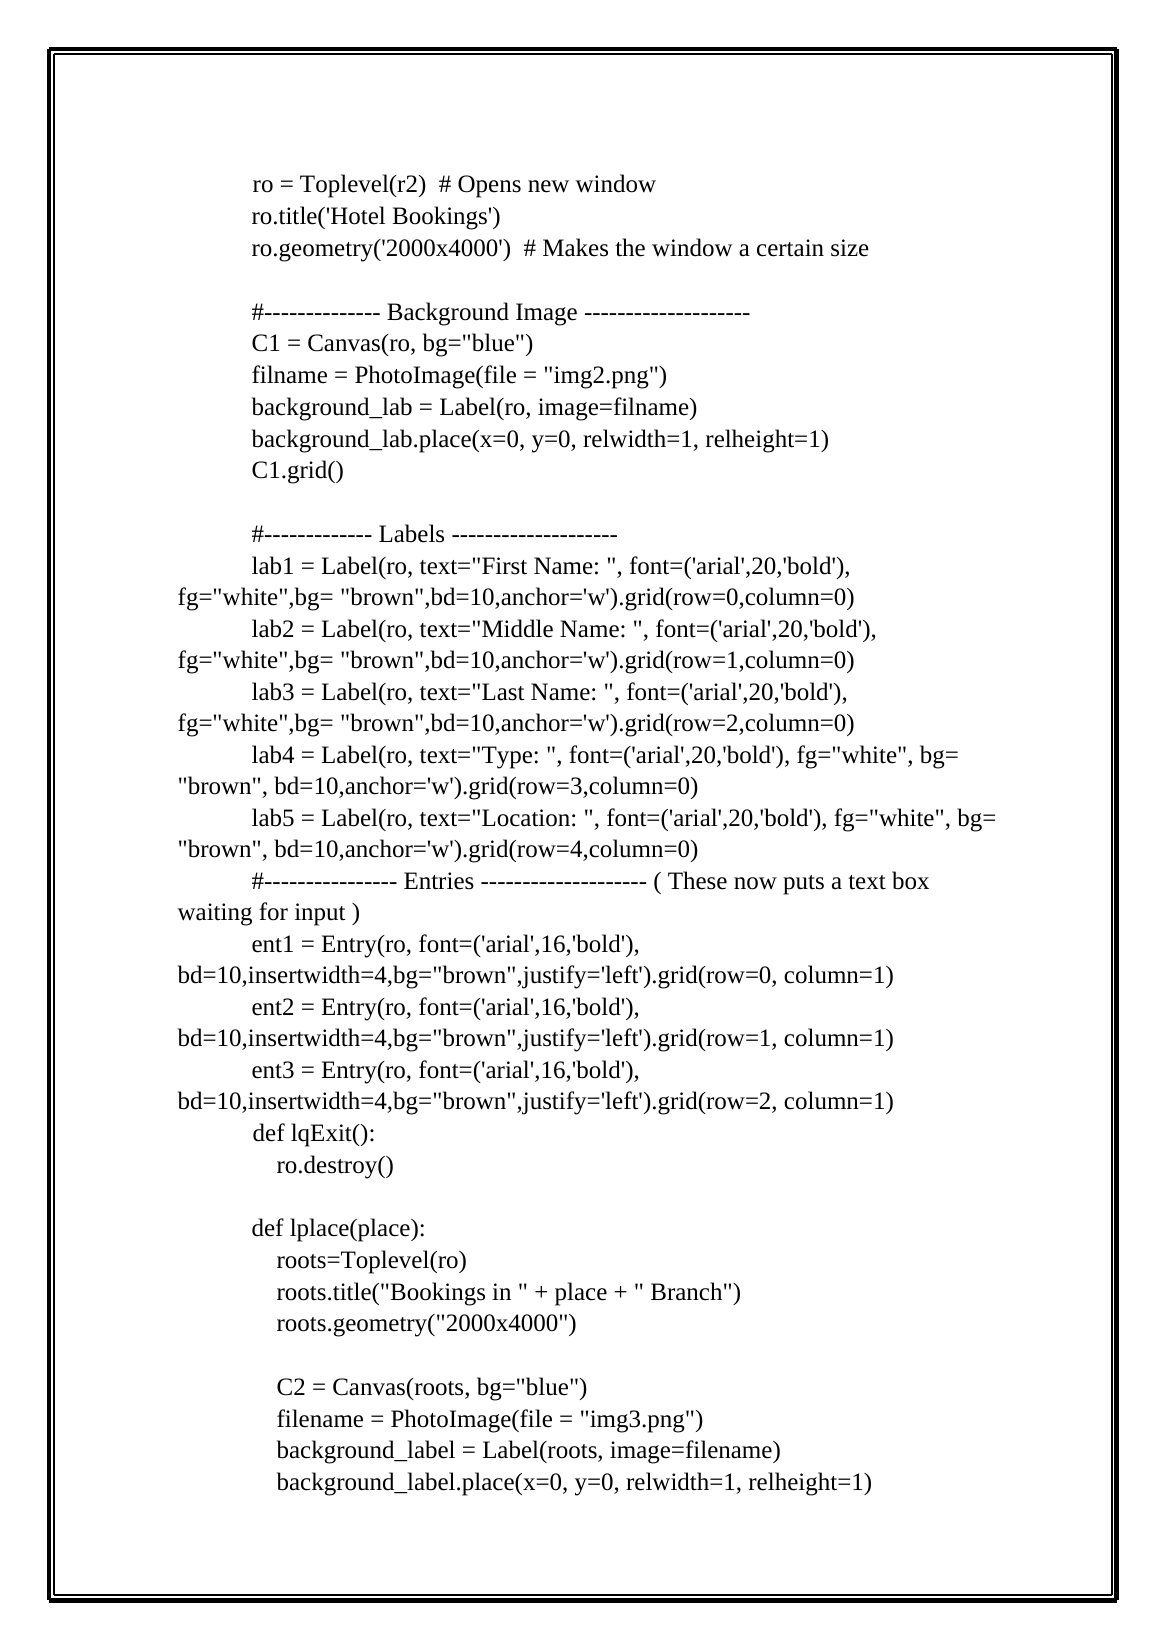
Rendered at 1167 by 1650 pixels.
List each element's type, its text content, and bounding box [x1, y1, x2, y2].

text roots=Toplevel(ro) [176, 1245, 1007, 1274]
text #---------------- Entries -------------------- ( These now puts a text box waiting for input ) [176, 866, 1007, 926]
text #-------------- Background Image -------------------- [176, 297, 1007, 325]
text lab2 = Label(ro, text="Middle Name: ", font=('arial',20,'bold'), fg="white",bg= "brown",bd=10,anchor='w').grid(row=1,column=0) [176, 614, 1007, 674]
text ent1 = Entry(ro, font=('arial',16,'bold'), bd=10,insertwidth=4,bg="brown",justify='left').grid(row=0, column=1) [176, 929, 1007, 989]
text ro.destroy() [176, 1150, 1007, 1178]
text C1 = Canvas(ro, bg="blue") [176, 328, 1007, 357]
text lab5 = Label(ro, text="Location: ", font=('arial',20,'bold'), fg="white", bg= "brown", bd=10,anchor='w').grid(row=4,column=0) [176, 803, 1007, 863]
text C1.grid() [176, 455, 1007, 484]
text roots.geometry("2000x4000") [176, 1308, 1007, 1337]
text lab3 = Label(ro, text="Last Name: ", font=('arial',20,'bold'), fg="white",bg= "brown",bd=10,anchor='w').grid(row=2,column=0) [176, 677, 1007, 737]
text filname = PhotoImage(file = "img2.png") [176, 360, 1007, 389]
text ro = Toplevel(r2) # Opens new window [252, 169, 1007, 198]
text background_lab.place(x=0, y=0, relwidth=1, relheight=1) [176, 424, 1007, 452]
text background_label.place(x=0, y=0, relwidth=1, relheight=1) [176, 1467, 1007, 1496]
text def lplace(place): [176, 1213, 1007, 1242]
text background_lab = Label(ro, image=filname) [176, 392, 1007, 421]
text #------------- Labels -------------------- [176, 519, 1007, 548]
text background_label = Label(roots, image=filename) [176, 1436, 1007, 1464]
text C2 = Canvas(roots, bg="blue") [176, 1372, 1007, 1401]
text ent2 = Entry(ro, font=('arial',16,'bold'), bd=10,insertwidth=4,bg="brown",justify='left').grid(row=1, column=1) [176, 992, 1007, 1052]
text lab4 = Label(ro, text="Type: ", font=('arial',20,'bold'), fg="white", bg= "brown", bd=10,anchor='w').grid(row=3,column=0) [176, 740, 1007, 800]
text roots.title("Bookings in " + place + " Branch") [176, 1277, 1007, 1306]
text ro.geometry('2000x4000') # Makes the window a certain size [176, 233, 1007, 262]
text ro.title('Hotel Bookings') [176, 201, 1007, 230]
text ent3 = Entry(ro, font=('arial',16,'bold'), bd=10,insertwidth=4,bg="brown",justify='left').grid(row=2, column=1) [176, 1055, 1007, 1115]
text filename = PhotoImage(file = "img3.png") [176, 1404, 1007, 1433]
text def lqExit(): [252, 1118, 1007, 1147]
text lab1 = Label(ro, text="First Name: ", font=('arial',20,'bold'), fg="white",bg= "brown",bd=10,anchor='w').grid(row=0,column=0) [176, 551, 1007, 611]
